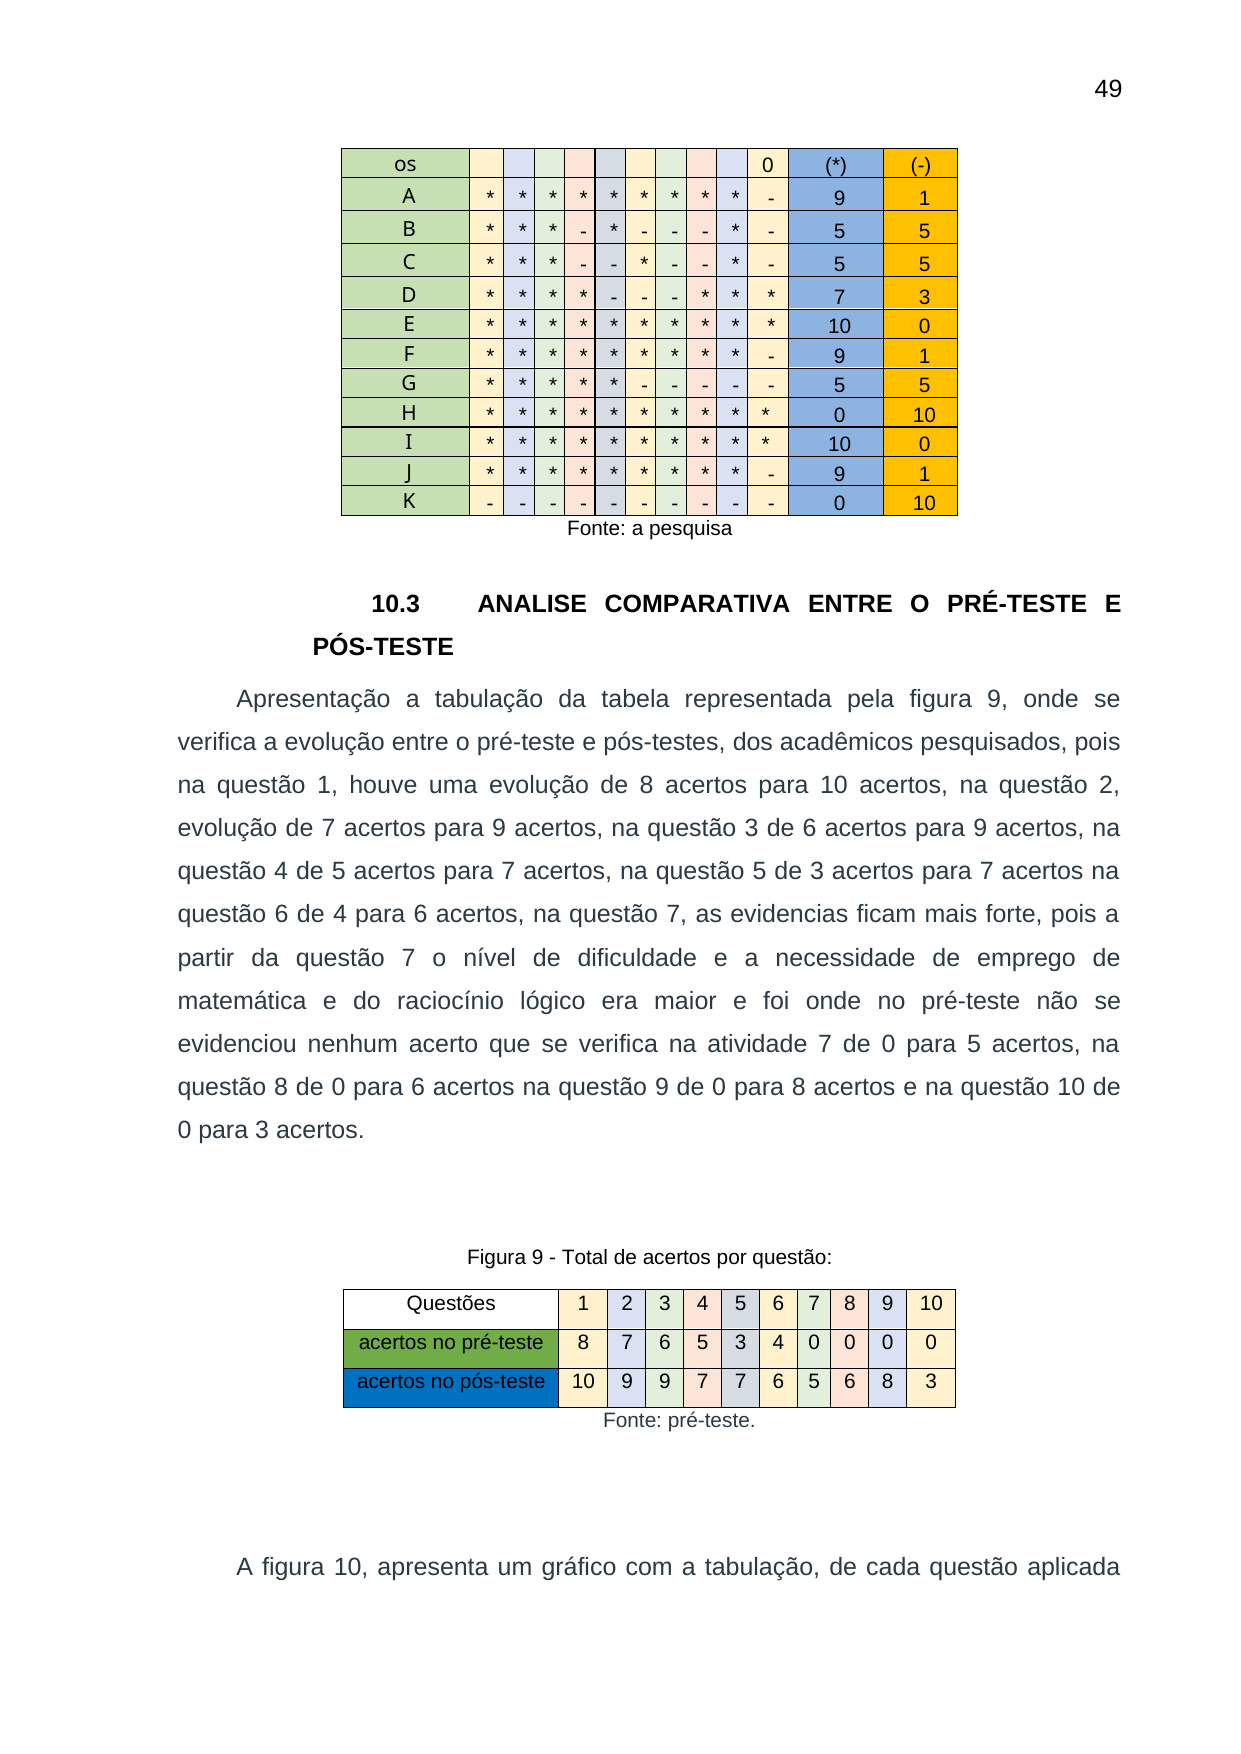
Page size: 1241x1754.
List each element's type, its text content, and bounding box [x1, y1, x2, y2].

table_cell * [535, 428, 564, 456]
table_cell - [687, 369, 716, 397]
table_cell * [656, 457, 686, 485]
table_cell * [470, 277, 503, 308]
table_cell * [748, 428, 788, 456]
table_cell 8 [869, 1369, 906, 1407]
table_header 1 [470, 149, 503, 177]
table_cell - [535, 486, 564, 515]
subtitle ANALISE COMPARATIVA ENTRE O PRÉ-TESTE E PÓS-TESTE [312, 589, 1122, 661]
table_cell - [626, 369, 655, 397]
table_cell 5 [684, 1330, 721, 1368]
table_cell - [687, 486, 716, 515]
table_cell - [748, 244, 788, 276]
table_cell 5 [884, 369, 957, 397]
table_cell * [565, 398, 594, 426]
table_cell * [748, 277, 788, 308]
table_cell - [717, 486, 747, 515]
table_cell 0 [798, 1330, 830, 1368]
table_cell D [342, 277, 469, 308]
table_cell 9 [646, 1369, 683, 1407]
table_cell * [535, 244, 564, 276]
table_cell * [596, 310, 625, 338]
table_cell * [596, 428, 625, 456]
table_cell 5 [789, 211, 883, 243]
table_cell 10 [884, 486, 957, 515]
table_cell - [748, 178, 788, 210]
table_cell - [748, 369, 788, 397]
table_cell 5 [789, 244, 883, 276]
table_cell 8 [559, 1330, 607, 1368]
table_cell * [504, 369, 534, 397]
table_cell - [596, 277, 625, 308]
table_cell 5 [884, 211, 957, 243]
table_cell - [656, 277, 686, 308]
table_cell * [470, 211, 503, 243]
table_cell - [748, 211, 788, 243]
table_header 3 [535, 149, 564, 177]
table_cell * [717, 277, 747, 308]
table_cell * [470, 428, 503, 456]
table_cell 10 [789, 310, 883, 338]
table_cell 9 [608, 1369, 645, 1407]
table_cell * [535, 457, 564, 485]
table_cell * [687, 178, 716, 210]
table_header 9 [717, 149, 747, 177]
table_cell - [748, 339, 788, 367]
table_cell 6 [646, 1330, 683, 1368]
table_cell * [504, 428, 534, 456]
table_cell * [717, 211, 747, 243]
table_cell - [626, 277, 655, 308]
table_cell 5 [798, 1369, 830, 1407]
table_cell * [717, 310, 747, 338]
table_cell * [596, 457, 625, 485]
table_cell 10 [789, 428, 883, 456]
table_cell 7 [684, 1369, 721, 1407]
table_cell 9 [789, 178, 883, 210]
table_cell * [535, 398, 564, 426]
table_cell * [626, 457, 655, 485]
table_cell 3 [722, 1330, 759, 1368]
table_header 3 [646, 1290, 683, 1328]
table_cell 10 [559, 1369, 607, 1407]
table_cell 9 [789, 457, 883, 485]
table_cell * [565, 457, 594, 485]
table_cell * [470, 457, 503, 485]
table_cell * [565, 178, 594, 210]
table_cell * [535, 369, 564, 397]
table_cell * [470, 369, 503, 397]
table_cell B [342, 211, 469, 243]
table_cell * [504, 277, 534, 308]
table_header Questões [344, 1290, 558, 1328]
table_cell * [565, 428, 594, 456]
table_header 2 [608, 1290, 645, 1328]
table_cell * [626, 398, 655, 426]
table_cell 0 [884, 428, 957, 456]
table_cell * [626, 428, 655, 456]
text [177, 1552, 1122, 1581]
table_cell * [717, 428, 747, 456]
table_cell - [717, 369, 747, 397]
table_header Acadêmicos [342, 149, 469, 177]
table_cell * [626, 178, 655, 210]
table_cell - [596, 486, 625, 515]
table_header 6 [760, 1290, 797, 1328]
table_cell * [596, 398, 625, 426]
table_cell 0 [869, 1330, 906, 1368]
table_cell * [565, 277, 594, 308]
table_cell 5 [884, 244, 957, 276]
table_cell 0 [831, 1330, 868, 1368]
table_cell - [656, 244, 686, 276]
table_cell acertos no pré-teste [344, 1330, 558, 1368]
table_cell * [626, 244, 655, 276]
table_cell 10 [884, 398, 957, 426]
table_header 1 [559, 1290, 607, 1328]
table_cell I [342, 428, 469, 456]
table_cell 0 [884, 310, 957, 338]
table_cell 7 [608, 1330, 645, 1368]
table_cell 3 [884, 277, 957, 308]
table_header erros (-) [884, 149, 957, 177]
table_cell * [504, 211, 534, 243]
text Apresentação a tabulação da tabela representada pela figura 9, onde se verifica a evolução entre o pré-teste e pós-testes, dos acadêmicos pesquisados, pois na questão 1, houve uma evolução de 8 acertos para 10 acertos, na questão 2, evolução de 7 acertos para 9 acertos, na questão 3 de 6 acertos para 9 acertos, na questão 4 de 5 acertos para 7 acertos, na questão 5 de 3 acertos para 7 acertos na questão 6 de 4 para 6 acertos, na questão 7, as evidencias ficam mais forte, pois a partir da questão 7 o nível de dificuldade e a necessidade de emprego de matemática e do raciocínio lógico era maior e foi onde no pré-teste não se evidenciou nenhum acerto que se verifica na atividade 7 de 0 para 5 acertos, na questão 8 de 0 para 6 acertos na questão 9 de 0 para 8 acertos e na questão 10 de 0 para 3 acertos. [177, 684, 1122, 1144]
table_header acertos (*) [789, 149, 883, 177]
table_cell - [687, 244, 716, 276]
table_cell - [656, 486, 686, 515]
table_cell G [342, 369, 469, 397]
text Figura 9 - Total de acertos por questão: [177, 1244, 1122, 1268]
table_cell * [626, 310, 655, 338]
table_cell * [596, 369, 625, 397]
table_cell * [656, 428, 686, 456]
table_cell 3 [907, 1369, 955, 1407]
table_cell - [748, 457, 788, 485]
table_cell * [626, 339, 655, 367]
table_cell * [535, 178, 564, 210]
table_cell * [656, 398, 686, 426]
table_cell - [470, 486, 503, 515]
table_cell * [656, 339, 686, 367]
table_cell * [687, 277, 716, 308]
table_cell A [342, 178, 469, 210]
text Fonte: a pesquisa [177, 516, 1122, 540]
table_cell * [535, 277, 564, 308]
table_cell * [470, 178, 503, 210]
table_cell - [656, 211, 686, 243]
table_cell * [687, 339, 716, 367]
table_cell - [626, 486, 655, 515]
table_cell * [504, 398, 534, 426]
table_cell H [342, 398, 469, 426]
table_cell * [687, 398, 716, 426]
table_cell * [717, 244, 747, 276]
table_cell 1 [884, 457, 957, 485]
table_header 4 [684, 1290, 721, 1328]
table_cell 4 [760, 1330, 797, 1368]
table_cell K [342, 486, 469, 515]
table_cell * [596, 178, 625, 210]
table_cell * [596, 339, 625, 367]
table_header 2 [504, 149, 534, 177]
table_cell * [470, 244, 503, 276]
table_cell * [565, 369, 594, 397]
table_cell * [504, 310, 534, 338]
table_cell * [656, 310, 686, 338]
table_cell * [687, 428, 716, 456]
table_cell * [535, 310, 564, 338]
table_cell * [470, 339, 503, 367]
table_cell 1 [884, 339, 957, 367]
table_cell - [656, 369, 686, 397]
table_cell - [687, 211, 716, 243]
table_cell 7 [722, 1369, 759, 1407]
table_cell * [717, 178, 747, 210]
table_header 10 [907, 1290, 955, 1328]
table_cell J [342, 457, 469, 485]
table_header 8 [831, 1290, 868, 1328]
table_cell * [504, 244, 534, 276]
table_cell * [748, 398, 788, 426]
table_cell C [342, 244, 469, 276]
table_header 6 [626, 149, 655, 177]
table_cell * [470, 310, 503, 338]
table_cell * [687, 310, 716, 338]
table_cell * [504, 339, 534, 367]
table_cell * [535, 339, 564, 367]
table_cell E [342, 310, 469, 338]
table_cell F [342, 339, 469, 367]
table_cell * [535, 211, 564, 243]
table_cell 6 [831, 1369, 868, 1407]
table_header 5 [722, 1290, 759, 1328]
table_cell * [596, 211, 625, 243]
table_header 5 [596, 149, 625, 177]
table_cell 1 [884, 178, 957, 210]
table_cell 0 [907, 1330, 955, 1368]
table_cell * [470, 398, 503, 426]
table_cell 0 [789, 398, 883, 426]
table_cell * [504, 457, 534, 485]
table_cell - [596, 244, 625, 276]
table_cell * [717, 339, 747, 367]
table_cell - [565, 211, 594, 243]
text Fonte: pré-teste. [177, 1408, 1122, 1432]
table_cell * [565, 310, 594, 338]
table_header 10 [748, 149, 788, 177]
table_cell 5 [789, 369, 883, 397]
table_cell - [626, 211, 655, 243]
table_cell * [504, 178, 534, 210]
table_cell * [687, 457, 716, 485]
table_cell 0 [789, 486, 883, 515]
table_cell - [504, 486, 534, 515]
table_cell * [748, 310, 788, 338]
table_cell * [717, 398, 747, 426]
table_header 9 [869, 1290, 906, 1328]
table_cell - [565, 486, 594, 515]
table_cell - [748, 486, 788, 515]
table_header 4 [565, 149, 594, 177]
table_header 7 [656, 149, 686, 177]
table_cell 9 [789, 339, 883, 367]
table_cell - [565, 244, 594, 276]
table_cell 6 [760, 1369, 797, 1407]
table_cell acertos no pós-teste [344, 1369, 558, 1407]
table_cell * [656, 178, 686, 210]
table_cell * [565, 339, 594, 367]
table_cell * [717, 457, 747, 485]
table_cell 7 [789, 277, 883, 308]
table_header 7 [798, 1290, 830, 1328]
table_header 8 [687, 149, 716, 177]
